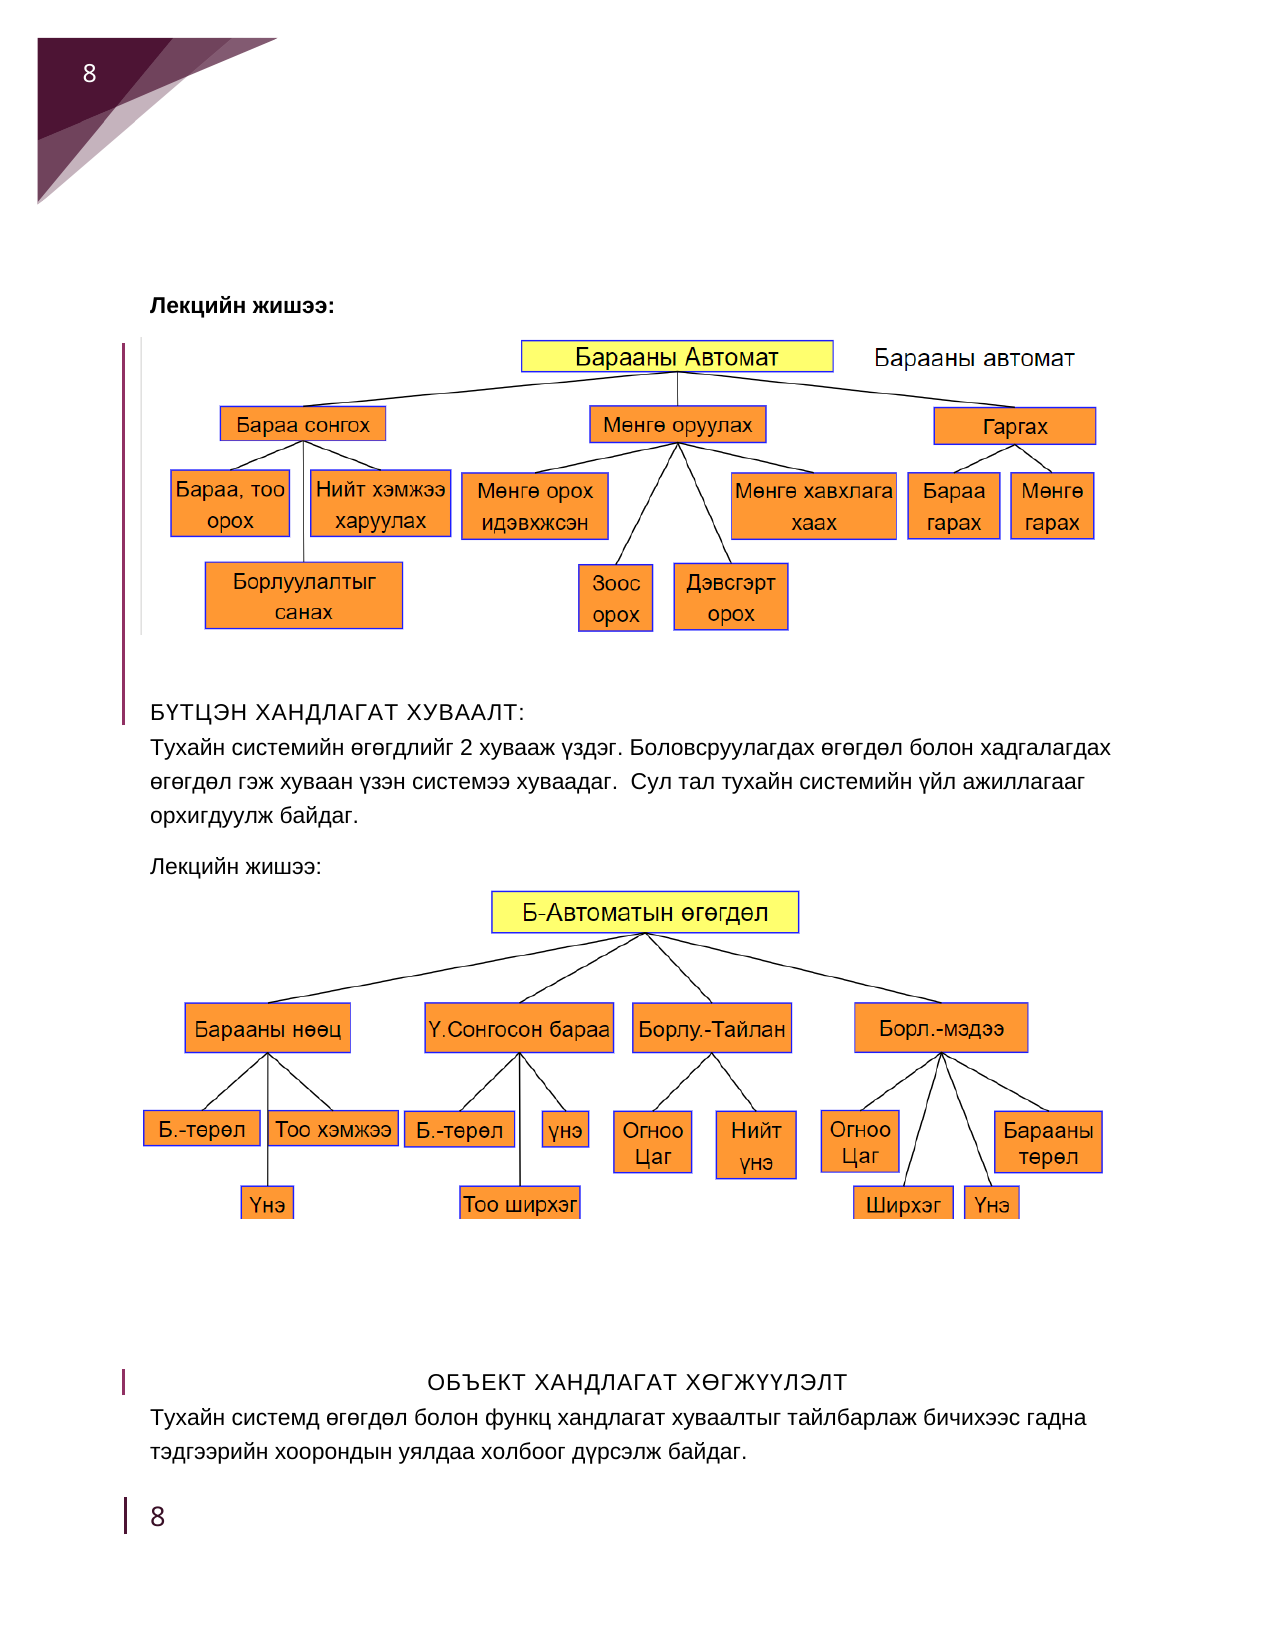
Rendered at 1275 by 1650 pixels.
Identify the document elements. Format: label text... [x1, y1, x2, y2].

text Тухайн хэрэглээний болон програм хангамжын бүтээгдэхүүний функц болон үйлдлүүдийг тайлбарлан бичдэг. Үр дүнд бол системийн үйл ажиллагааг нарийн жижиг бүхэл хэсэг болгон жижиглэж байдаг. Сул тал тухайн системийн өгөгдлүүдийг орхигдуулж байдаг. [150, 463, 1125, 557]
subtitle Функц хандлагат хуваалт: [125, 428, 1125, 454]
picture [139, 627, 1111, 924]
text Лекцийн жишээ: [150, 1142, 1125, 1169]
text Тухайн системийн өгөгдлийг 2 хувааж үздэг. Боловсруулагдах өгөгдөл болон хадгалагдах өгөгдөл гэж хуваан үзэн системээ хуваадаг. Сул тал тухайн системийн үйл ажиллагааг орхигдуулж байдаг. [150, 1023, 1125, 1118]
text Сул тал бол хүний бодох аргачлалтай тохирдоггүй. Хөгжүүлэлтийн үе шат хооронд байнга өөрчлөгдөж, эвдрэл гэмтэл үүсгэдэг. Дахин ашиглах байдлыг дэмждэггүй. [150, 292, 1125, 353]
picture [135, 1173, 1107, 1508]
text Лекцийн жишээ: [150, 582, 1125, 608]
picture [37, 37, 279, 206]
